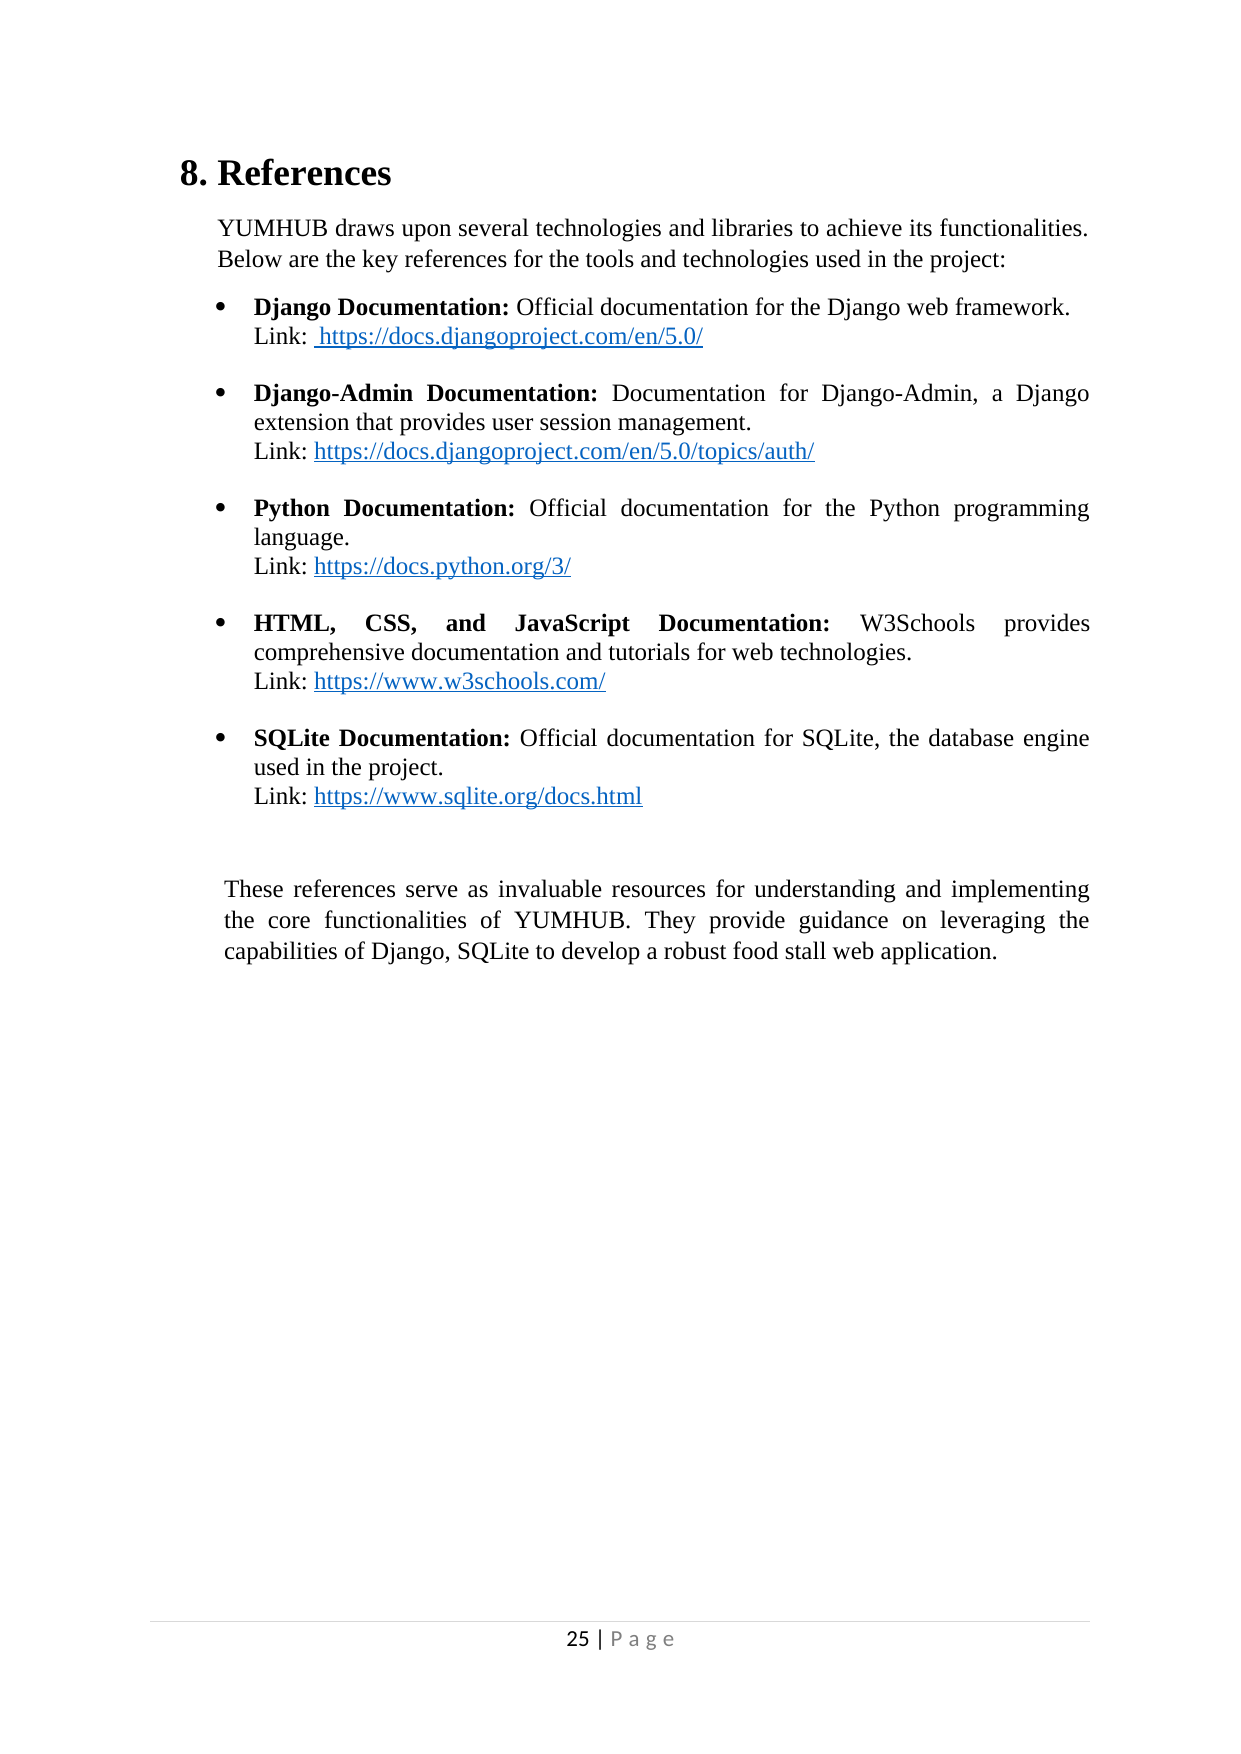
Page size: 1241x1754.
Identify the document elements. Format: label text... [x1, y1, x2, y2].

text These references serve as invaluable resources for understanding and implementing the core functionalities of YUMHUB. They provide guidance on leveraging the capabilities of Django, SQLite to develop a robust food stall web application. [224, 874, 1090, 965]
list Python Documentation: Official documentation for the Python programming language. [216, 493, 1090, 551]
list References [179, 150, 1090, 193]
text YUMHUB draws upon several technologies and libraries to achieve its functionalities. Below are the key references for the tools and technologies used in the project: [217, 213, 1090, 273]
list Link: https://docs.djangoproject.com/en/5.0/ [253, 321, 1090, 349]
list Link: https://www.sqlite.org/docs.html [253, 781, 1090, 809]
list Link: https://www.w3schools.com/ [253, 666, 1090, 694]
list HTML, CSS, and JavaScript Documentation: W3Schools provides comprehensive documentation and tutorials for web technologies. [216, 608, 1090, 666]
list SQLite Documentation: Official documentation for SQLite, the database engine used in the project. [216, 723, 1090, 781]
list Django Documentation: Official documentation for the Django web framework. [216, 292, 1090, 321]
list Link: https://docs.python.org/3/ [253, 551, 1090, 579]
list Link: https://docs.djangoproject.com/en/5.0/topics/auth/ [253, 436, 1090, 464]
list Django-Admin Documentation: Documentation for Django-Admin, a Django extension that provides user session management. [216, 378, 1090, 436]
